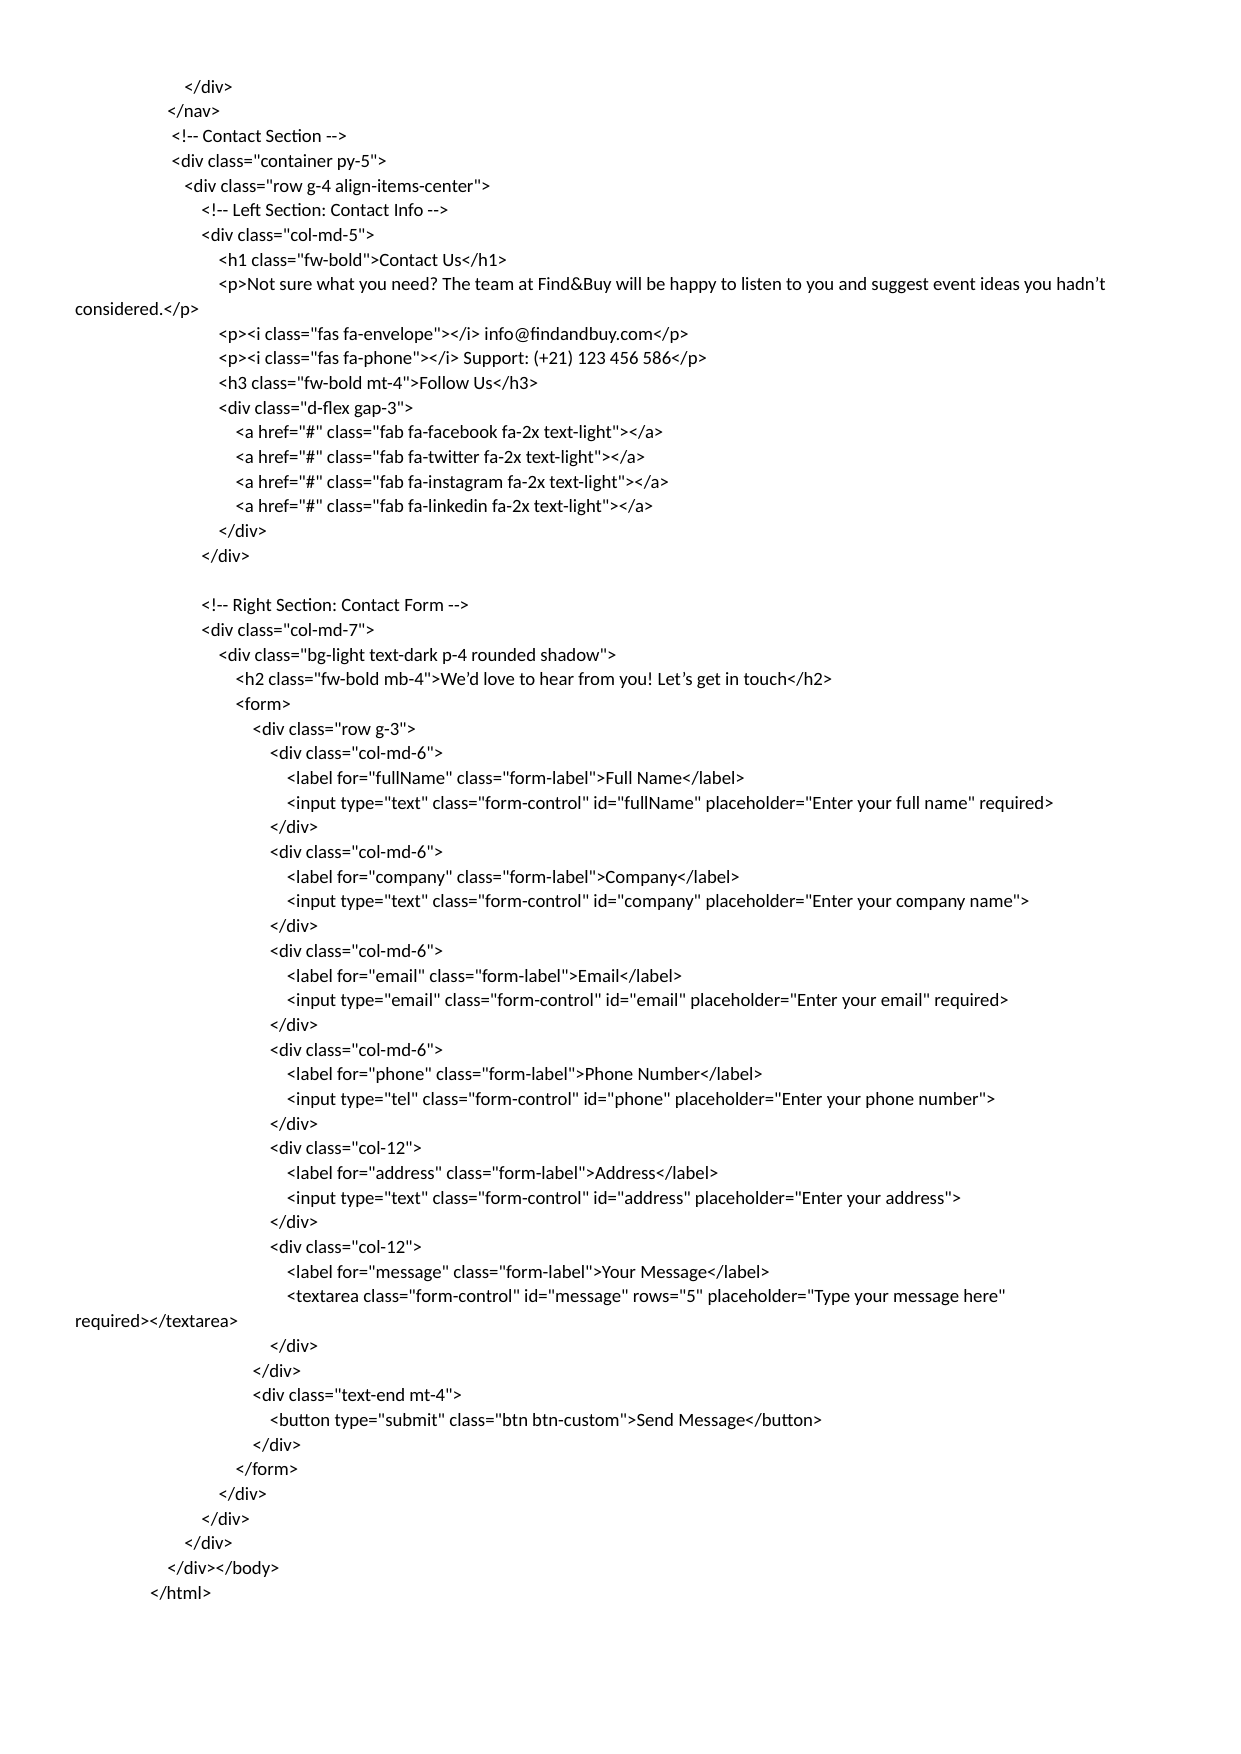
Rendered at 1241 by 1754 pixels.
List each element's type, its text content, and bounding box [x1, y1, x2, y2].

text </div> [75, 1013, 1165, 1036]
text <h3 class="fw-bold mt-4">Follow Us</h3> [75, 371, 1165, 394]
text </div> [75, 1211, 1165, 1233]
text <div class="col-md-6"> [75, 1038, 1165, 1061]
text <div class="row g-3"> [75, 717, 1165, 740]
text <input type="email" class="form-control" id="email" placeholder="Enter your email" required> [75, 988, 1165, 1011]
text </div> [75, 1433, 1165, 1456]
text <div class="col-md-7"> [75, 618, 1165, 641]
text <!-- Left Section: Contact Info --> [75, 198, 1165, 221]
text <div class="col-12"> [75, 1137, 1165, 1159]
text <div class="row g-4 align-items-center"> [75, 174, 1165, 197]
text <label for="address" class="form-label">Address</label> [75, 1161, 1165, 1184]
text <div class="col-md-6"> [75, 840, 1165, 863]
text <h2 class="fw-bold mb-4">We’d love to hear from you! Let’s get in touch</h2> [75, 667, 1165, 690]
text <a href="#" class="fab fa-linkedin fa-2x text-light"></a> [75, 495, 1165, 518]
text </div> [75, 914, 1165, 937]
text </div> [75, 1359, 1165, 1382]
text <div class="text-end mt-4"> [75, 1383, 1165, 1406]
text </div> [75, 816, 1165, 838]
text <a href="#" class="fab fa-facebook fa-2x text-light"></a> [75, 421, 1165, 443]
text </html> [75, 1581, 1165, 1604]
text <input type="tel" class="form-control" id="phone" placeholder="Enter your phone number"> [75, 1087, 1165, 1110]
text <div class="col-md-5"> [75, 223, 1165, 246]
text <h1 class="fw-bold">Contact Us</h1> [75, 248, 1165, 271]
text <label for="email" class="form-label">Email</label> [75, 964, 1165, 987]
text <div class="container py-5"> [75, 149, 1165, 172]
text <a href="#" class="fab fa-instagram fa-2x text-light"></a> [75, 470, 1165, 493]
text </div> [75, 1334, 1165, 1357]
text <label for="company" class="form-label">Company</label> [75, 865, 1165, 888]
text <label for="message" class="form-label">Your Message</label> [75, 1260, 1165, 1283]
text <form> [75, 692, 1165, 715]
text </div> [75, 1507, 1165, 1530]
text </nav> [75, 100, 1165, 123]
text </div> [75, 1482, 1165, 1505]
text </div> [75, 75, 1165, 98]
text <button type="submit" class="btn btn-custom">Send Message</button> [75, 1408, 1165, 1431]
text </div> [75, 1112, 1165, 1135]
text <input type="text" class="form-control" id="company" placeholder="Enter your company name"> [75, 890, 1165, 913]
text <input type="text" class="form-control" id="fullName" placeholder="Enter your full name" required> [75, 791, 1165, 814]
text <p>Not sure what you need? The team at Find&Buy will be happy to listen to you and suggest event ideas you hadn’t considered.</p> [75, 272, 1165, 320]
text <p><i class="fas fa-phone"></i> Support: (+21) 123 456 586</p> [75, 347, 1165, 369]
text <textarea class="form-control" id="message" rows="5" placeholder="Type your message here" required></textarea> [75, 1285, 1165, 1332]
text <!-- Right Section: Contact Form --> [75, 593, 1165, 616]
text </div> [75, 1532, 1165, 1554]
text </form> [75, 1457, 1165, 1480]
text <div class="col-12"> [75, 1235, 1165, 1258]
text <p><i class="fas fa-envelope"></i> info@findandbuy.com</p> [75, 322, 1165, 345]
text <div class="col-md-6"> [75, 742, 1165, 764]
text <div class="col-md-6"> [75, 939, 1165, 962]
text <label for="fullName" class="form-label">Full Name</label> [75, 766, 1165, 789]
text </div></body> [75, 1556, 1165, 1579]
text </div> [75, 519, 1165, 542]
text <div class="d-flex gap-3"> [75, 396, 1165, 419]
text </div> [75, 544, 1165, 567]
text <a href="#" class="fab fa-twitter fa-2x text-light"></a> [75, 445, 1165, 468]
text <input type="text" class="form-control" id="address" placeholder="Enter your address"> [75, 1186, 1165, 1209]
text <label for="phone" class="form-label">Phone Number</label> [75, 1062, 1165, 1085]
text <!-- Contact Section --> [75, 124, 1165, 147]
text <div class="bg-light text-dark p-4 rounded shadow"> [75, 643, 1165, 666]
